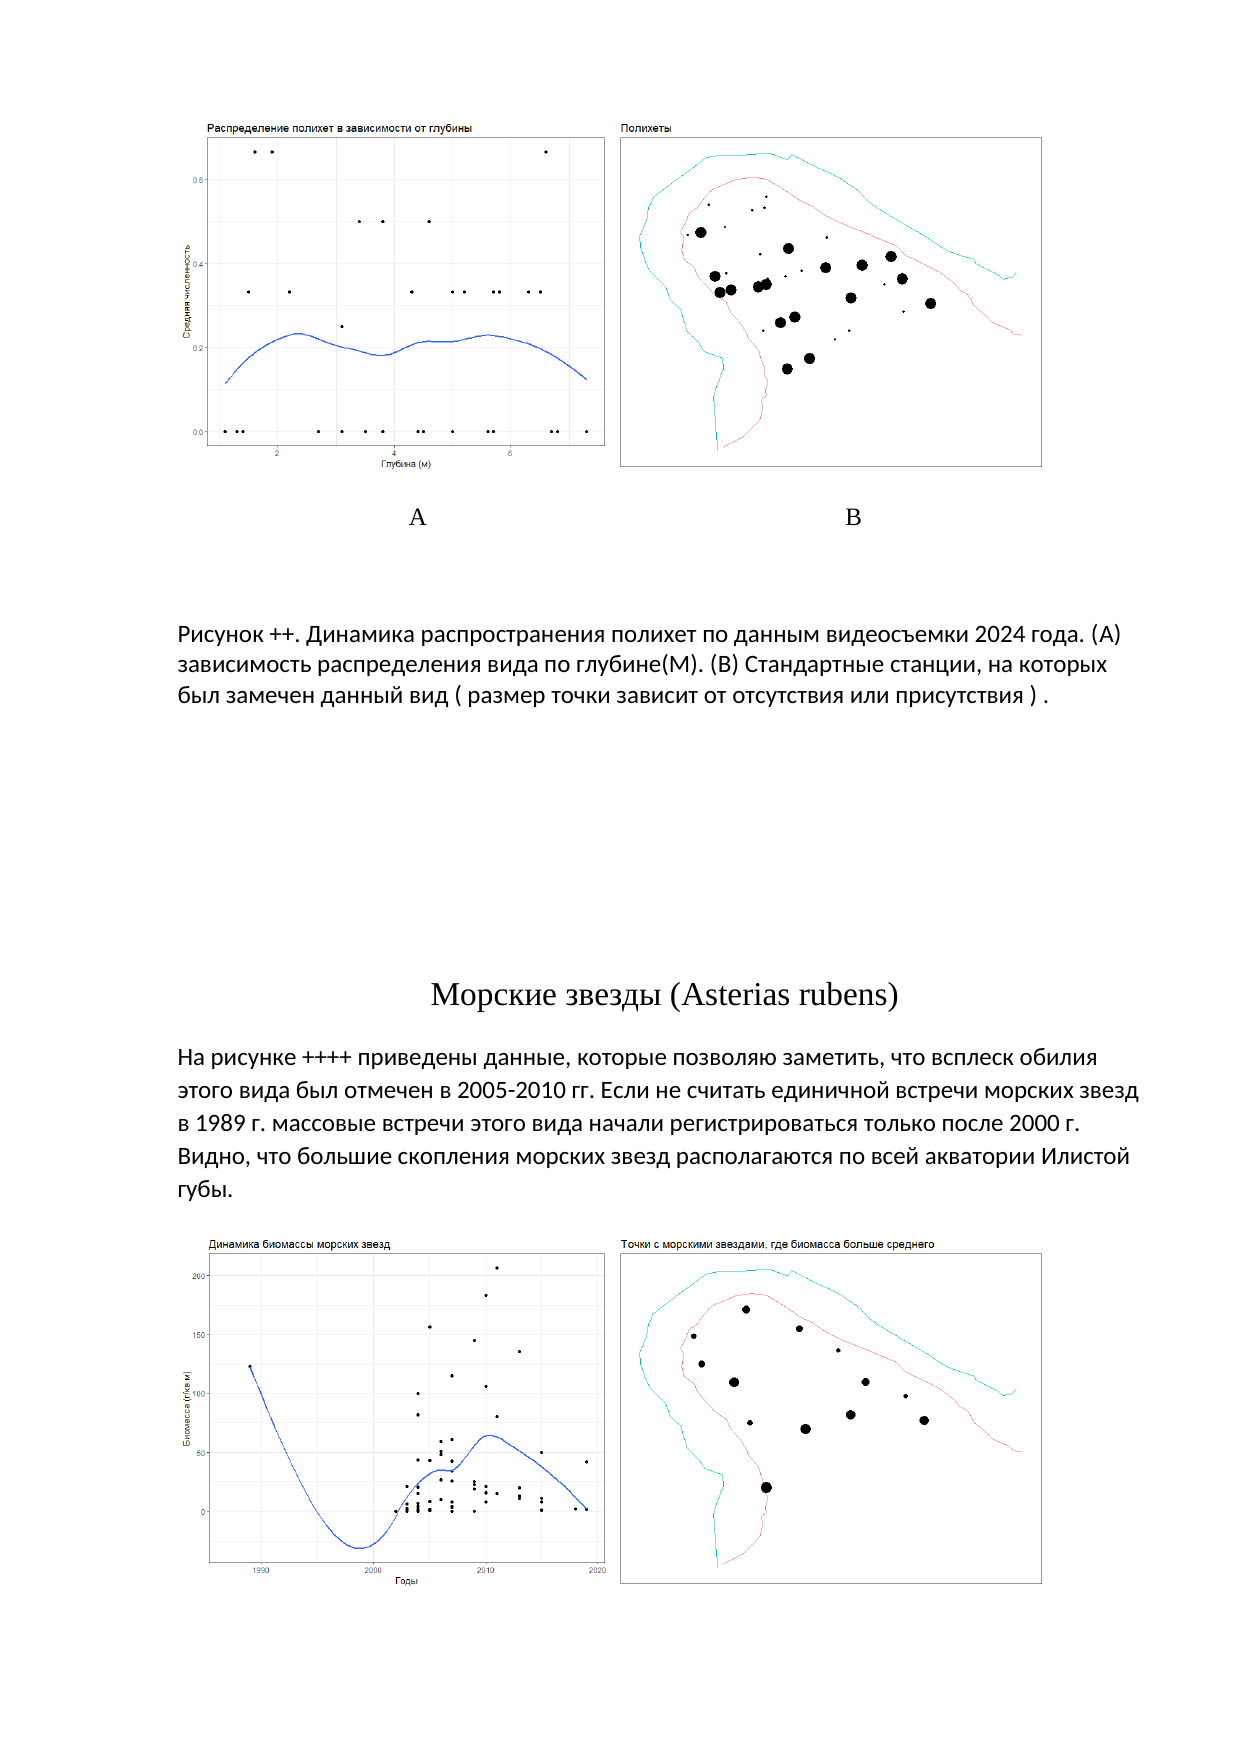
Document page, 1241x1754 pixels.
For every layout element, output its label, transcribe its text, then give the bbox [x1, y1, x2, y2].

text На рисунке ++++ приведены данные, которые позволяю заметить, что всплеск обилия этого вида был отмечен в 2005-2010 гг. Если не считать единичной встречи морских звезд в 1989 г. массовые встречи этого вида начали регистрироваться только после 2000 г. Видно, что большие скопления морских звезд располагаются по всей акватории Илистой губы. [177, 1041, 1152, 1203]
text Рисунок ++. Динамика распространения полихет по данным видеосъемки 2024 года. (A) зависимость распределения вида по глубине(М). (B) Стандартные станции, на которых был замечен данный вид ( размер точки зависит от отсутствия или присутствия ) . [177, 618, 1152, 709]
picture [177, 1235, 609, 1590]
text A B [177, 502, 1152, 531]
picture [614, 118, 1046, 473]
picture [614, 1235, 1046, 1590]
text Морские звезды (Asterias rubens) [177, 974, 1152, 1012]
picture [177, 118, 609, 473]
